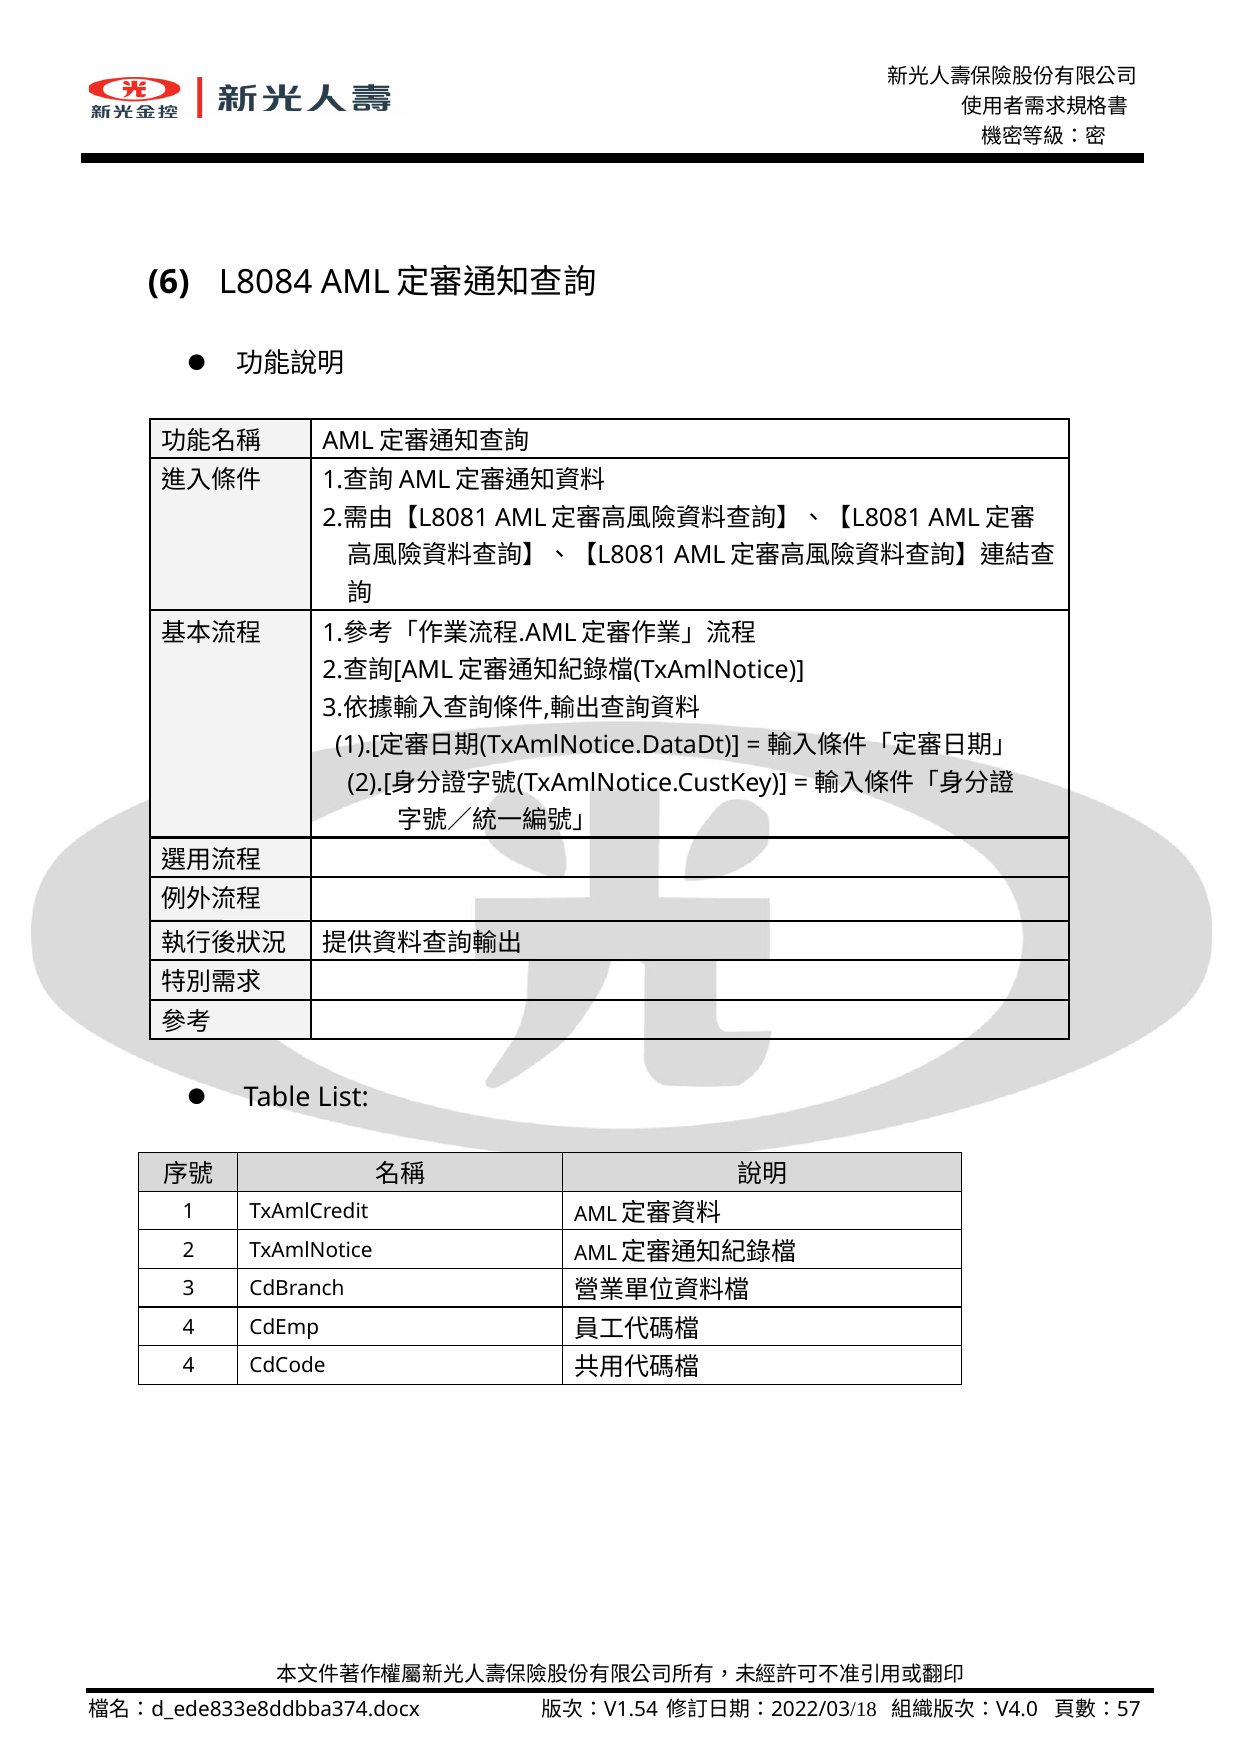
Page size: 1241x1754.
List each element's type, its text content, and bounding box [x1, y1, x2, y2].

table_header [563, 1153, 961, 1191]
subtitle L8084 AML定審通知查詢 [148, 255, 1152, 303]
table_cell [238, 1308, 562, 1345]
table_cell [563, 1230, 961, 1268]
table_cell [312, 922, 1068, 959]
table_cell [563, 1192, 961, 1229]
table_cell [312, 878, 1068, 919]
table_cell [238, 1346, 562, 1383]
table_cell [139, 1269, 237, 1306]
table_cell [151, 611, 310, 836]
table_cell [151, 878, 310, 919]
list Table List: [186, 1078, 1152, 1115]
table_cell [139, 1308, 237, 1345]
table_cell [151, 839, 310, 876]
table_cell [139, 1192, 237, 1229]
picture [25, 713, 1215, 1166]
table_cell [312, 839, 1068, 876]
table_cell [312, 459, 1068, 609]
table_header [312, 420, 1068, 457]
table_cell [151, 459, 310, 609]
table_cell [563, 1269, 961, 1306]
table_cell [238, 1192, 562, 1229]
list 功能說明 [186, 341, 1152, 380]
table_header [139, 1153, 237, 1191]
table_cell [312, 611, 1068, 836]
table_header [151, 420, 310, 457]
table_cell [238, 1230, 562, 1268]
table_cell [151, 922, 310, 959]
picture [88, 61, 414, 118]
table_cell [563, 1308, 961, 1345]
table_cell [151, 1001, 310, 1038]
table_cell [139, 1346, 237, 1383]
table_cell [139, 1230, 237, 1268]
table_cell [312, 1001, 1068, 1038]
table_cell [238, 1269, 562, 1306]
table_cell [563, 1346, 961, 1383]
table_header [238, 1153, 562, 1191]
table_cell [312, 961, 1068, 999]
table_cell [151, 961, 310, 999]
